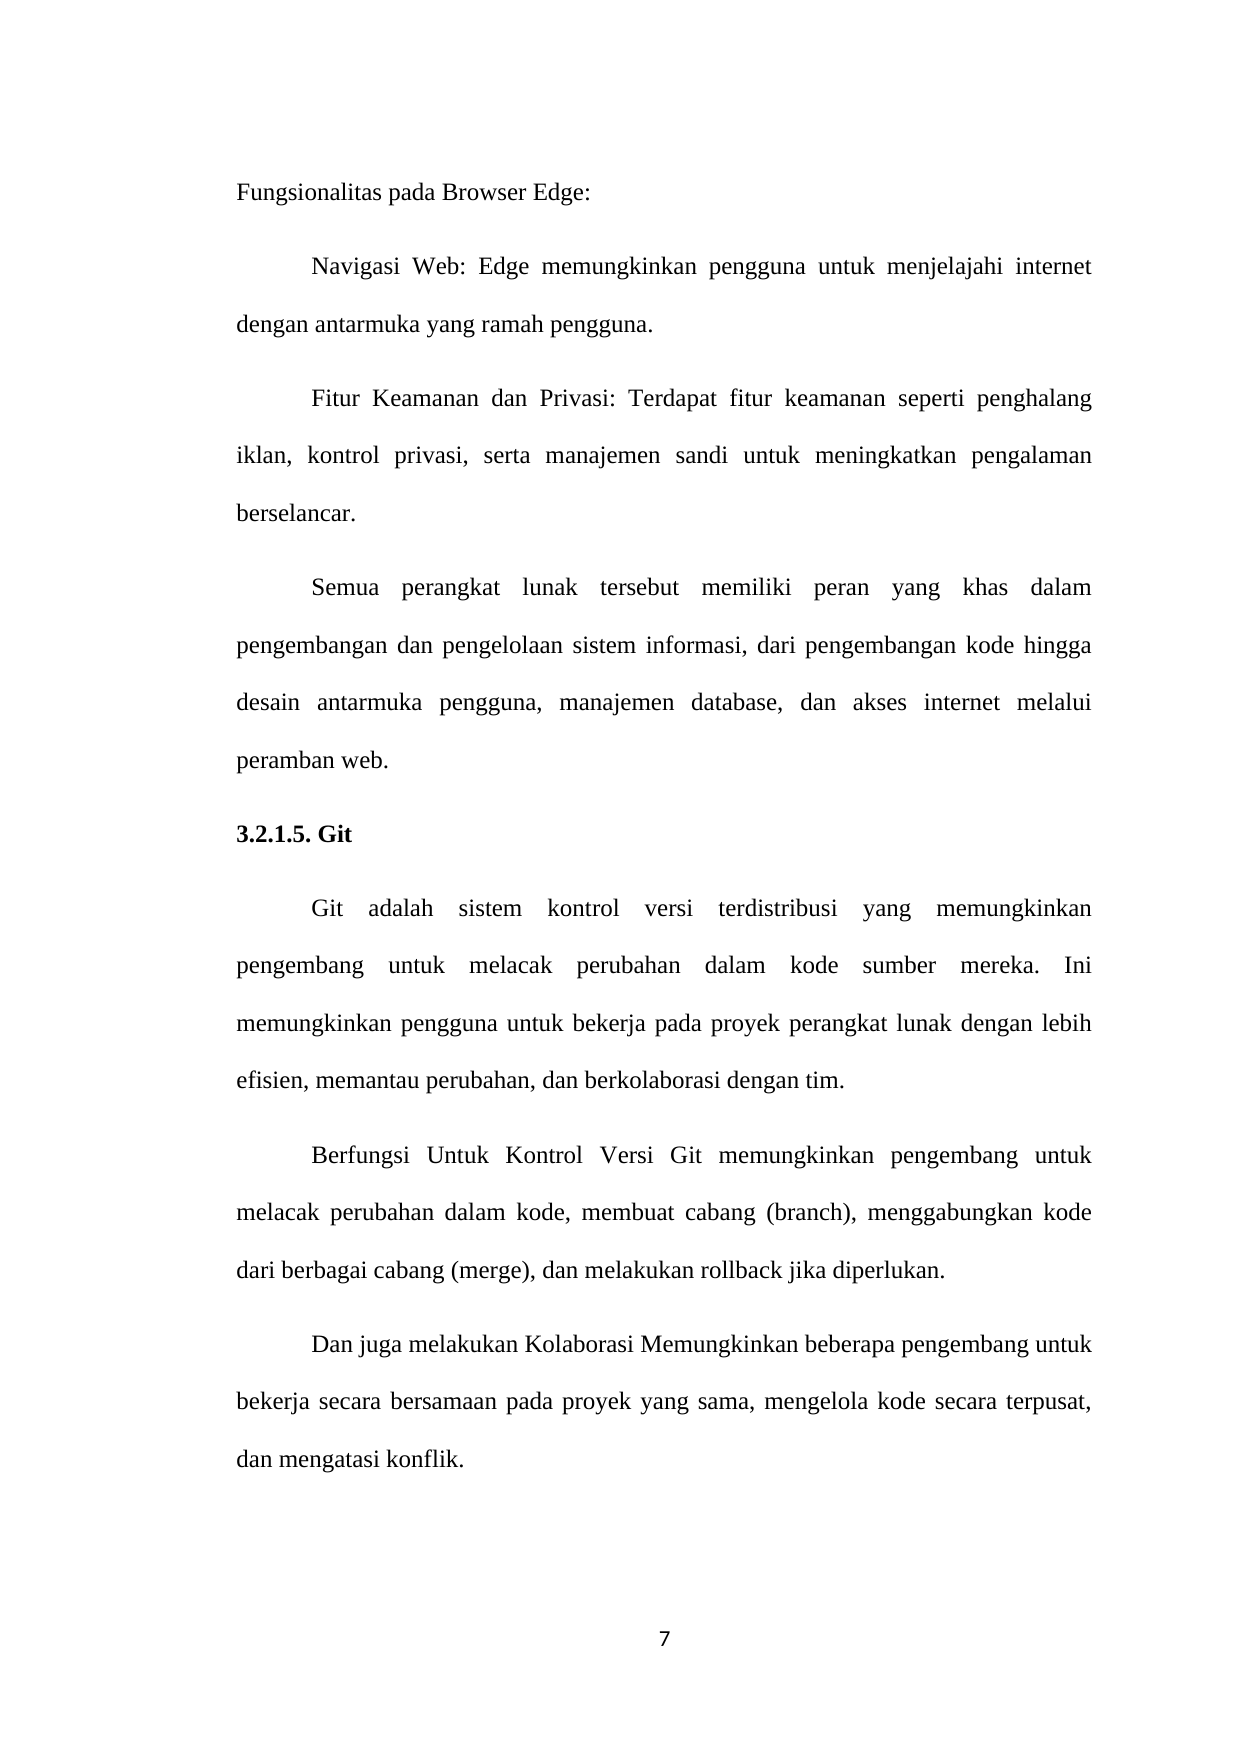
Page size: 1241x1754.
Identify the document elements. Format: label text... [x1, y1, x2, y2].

subtitle 3.2.1.5. Git [236, 819, 1092, 848]
text Dan juga melakukan Kolaborasi Memungkinkan beberapa pengembang untuk bekerja secara bersamaan pada proyek yang sama, mengelola kode secara terpusat, dan mengatasi konflik. [236, 1329, 1092, 1473]
text Fungsionalitas pada Browser Edge: [236, 177, 1092, 206]
text Semua perangkat lunak tersebut memiliki peran yang khas dalam pengembangan dan pengelolaan sistem informasi, dari pengembangan kode hingga desain antarmuka pengguna, manajemen database, dan akses internet melalui peramban web. [236, 572, 1092, 773]
text Git adalah sistem kontrol versi terdistribusi yang memungkinkan pengembang untuk melacak perubahan dalam kode sumber mereka. Ini memungkinkan pengguna untuk bekerja pada proyek perangkat lunak dengan lebih efisien, memantau perubahan, dan berkolaborasi dengan tim. [236, 893, 1092, 1094]
text Fitur Keamanan dan Privasi: Terdapat fitur keamanan seperti penghalang iklan, kontrol privasi, serta manajemen sandi untuk meningkatkan pengalaman berselancar. [236, 383, 1092, 527]
text Navigasi Web: Edge memungkinkan pengguna untuk menjelajahi internet dengan antarmuka yang ramah pengguna. [236, 251, 1092, 338]
text Berfungsi Untuk Kontrol Versi Git memungkinkan pengembang untuk melacak perubahan dalam kode, membuat cabang (branch), menggabungkan kode dari berbagai cabang (merge), dan melakukan rollback jika diperlukan. [236, 1140, 1092, 1283]
